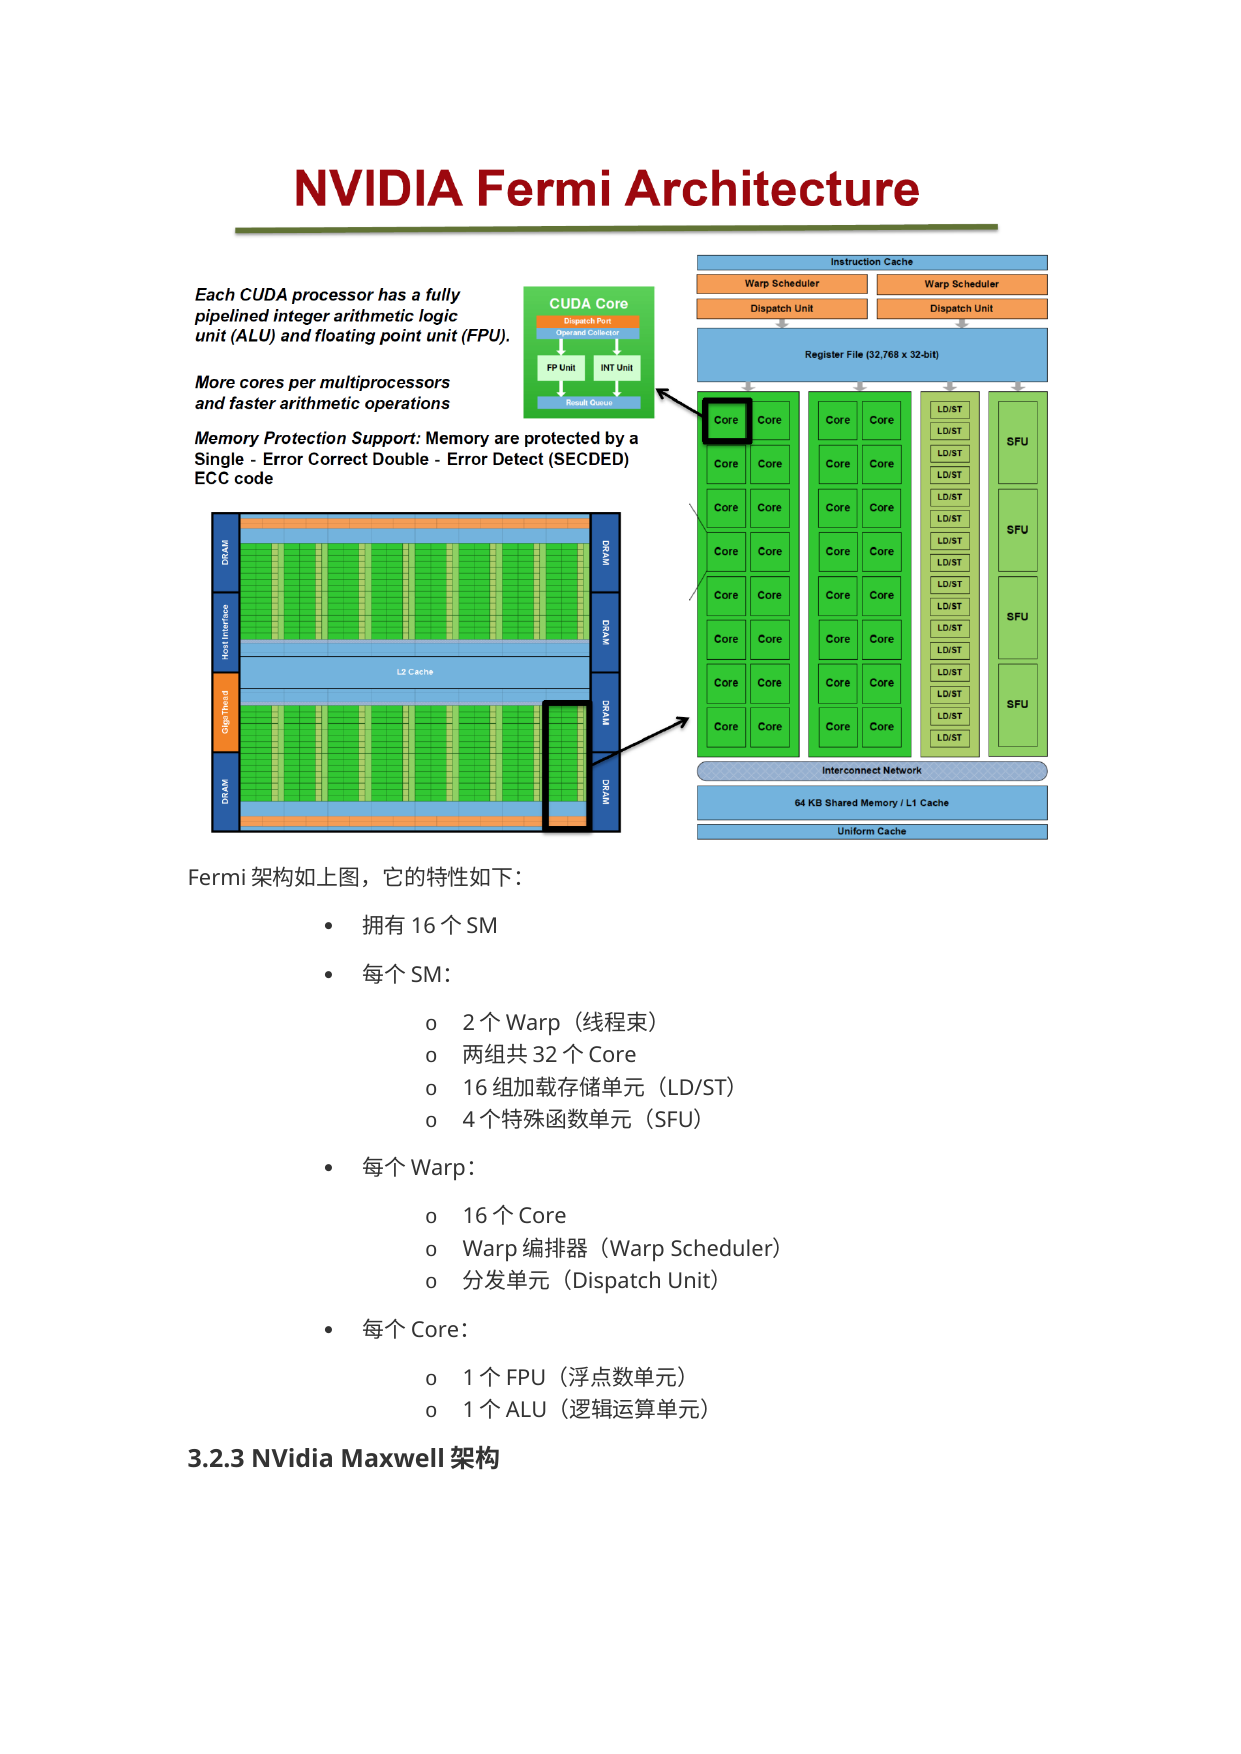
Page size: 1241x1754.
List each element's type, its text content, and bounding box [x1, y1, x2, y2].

list 每个SM： [325, 956, 1053, 989]
list 1个FPU（浮点数单元） [425, 1359, 1053, 1392]
text Fermi架构如上图，它的特性如下： [187, 860, 1053, 893]
list 1个ALU（逻辑运算单元） [425, 1392, 1053, 1424]
text 3.2.3 NVidia Maxwell架构 [187, 1424, 1053, 1489]
list 拥有16个SM [325, 908, 1053, 941]
list 每个Core： [325, 1311, 1053, 1344]
picture [187, 163, 1053, 843]
list 两组共32个Core [425, 1037, 1053, 1069]
list 4个特殊函数单元（SFU） [425, 1102, 1053, 1134]
list Warp编排器（Warp Scheduler） [425, 1231, 1053, 1263]
list 每个Warp： [325, 1150, 1053, 1183]
list 16个Core [425, 1198, 1053, 1231]
list 分发单元（Dispatch Unit） [425, 1263, 1053, 1296]
list 16组加载存储单元（LD/ST） [425, 1069, 1053, 1102]
list 2个Warp（线程束） [425, 1004, 1053, 1037]
